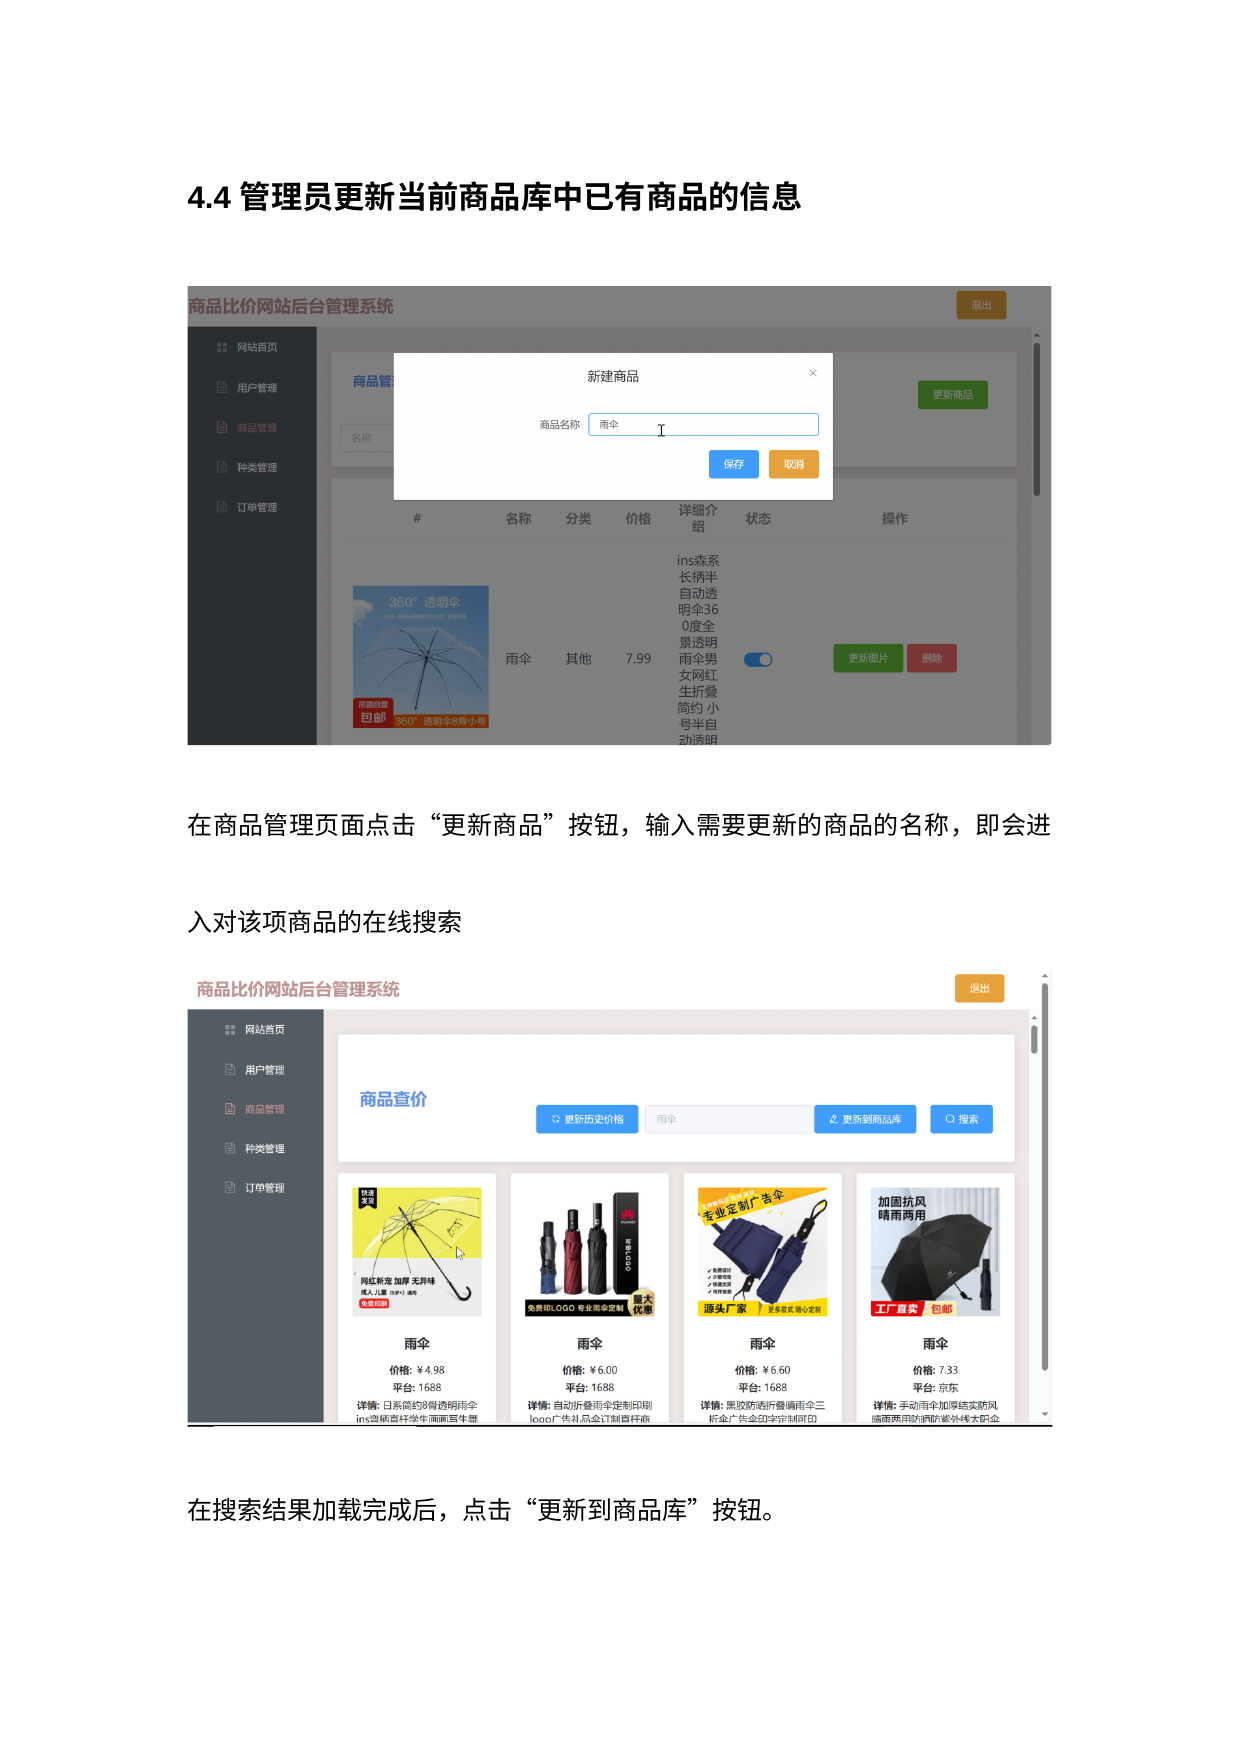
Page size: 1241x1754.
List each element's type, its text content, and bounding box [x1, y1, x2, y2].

subtitle 4.4 管理员更新当前商品库中已有商品的信息 [187, 162, 1053, 227]
picture [187, 286, 1052, 747]
picture [187, 971, 1053, 1427]
text 在商品管理页面点击“更新商品”按钮，输入需要更新的商品的名称，即会进入对该项商品的在线搜索 [187, 791, 1053, 953]
text 在搜索结果加载完成后，点击“更新到商品库”按钮。 [187, 1476, 1053, 1541]
